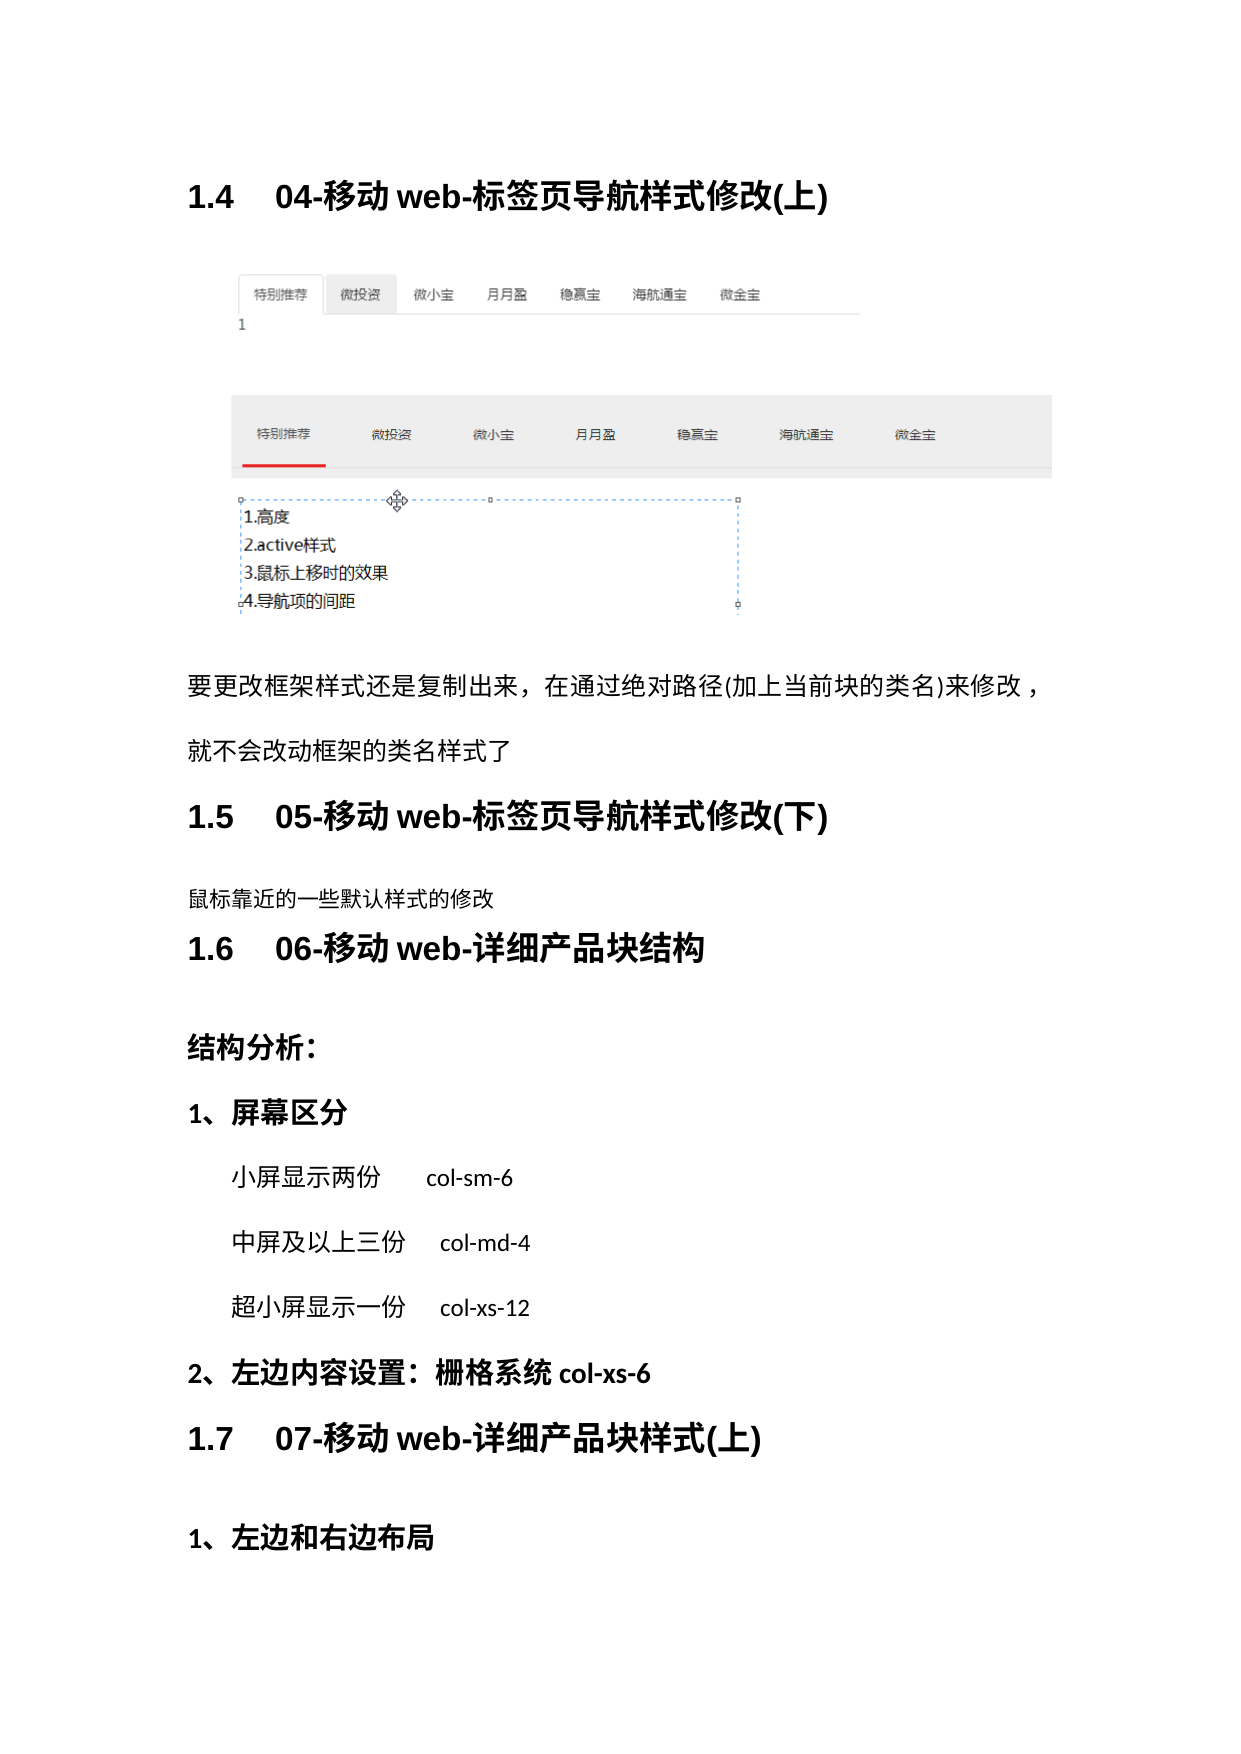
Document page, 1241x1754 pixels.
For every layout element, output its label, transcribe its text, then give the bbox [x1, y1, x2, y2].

text 中屏及以上三份 col-md-4 [187, 1208, 1053, 1273]
text 结构分析： [187, 1013, 1053, 1078]
text 超小屏显示一份 col-xs-12 [187, 1273, 1053, 1338]
text 2、左边内容设置：栅格系统 col-xs-6 [187, 1338, 1053, 1403]
text 要更改框架样式还是复制出来，在通过绝对路径(加上当前块的类名)来修改 ，就不会改动框架的类名样式了 [187, 652, 1053, 782]
text 小屏显示两份 col-sm-6 [187, 1143, 1053, 1208]
subtitle 1.5 05-移动web-标签页导航样式修改(下) [187, 782, 1053, 847]
list 屏幕区分 [187, 1078, 1053, 1143]
subtitle 1.6 06-移动web-详细产品块结构 [187, 914, 1053, 979]
picture [187, 261, 1052, 615]
subtitle 1.4 04-移动web-标签页导航样式修改(上) [187, 162, 1053, 227]
subtitle 1.7 07-移动web-详细产品块样式(上) [187, 1403, 1053, 1468]
text 鼠标靠近的一些默认样式的修改 [187, 881, 1053, 914]
list 左边和右边布局 [187, 1503, 1053, 1568]
